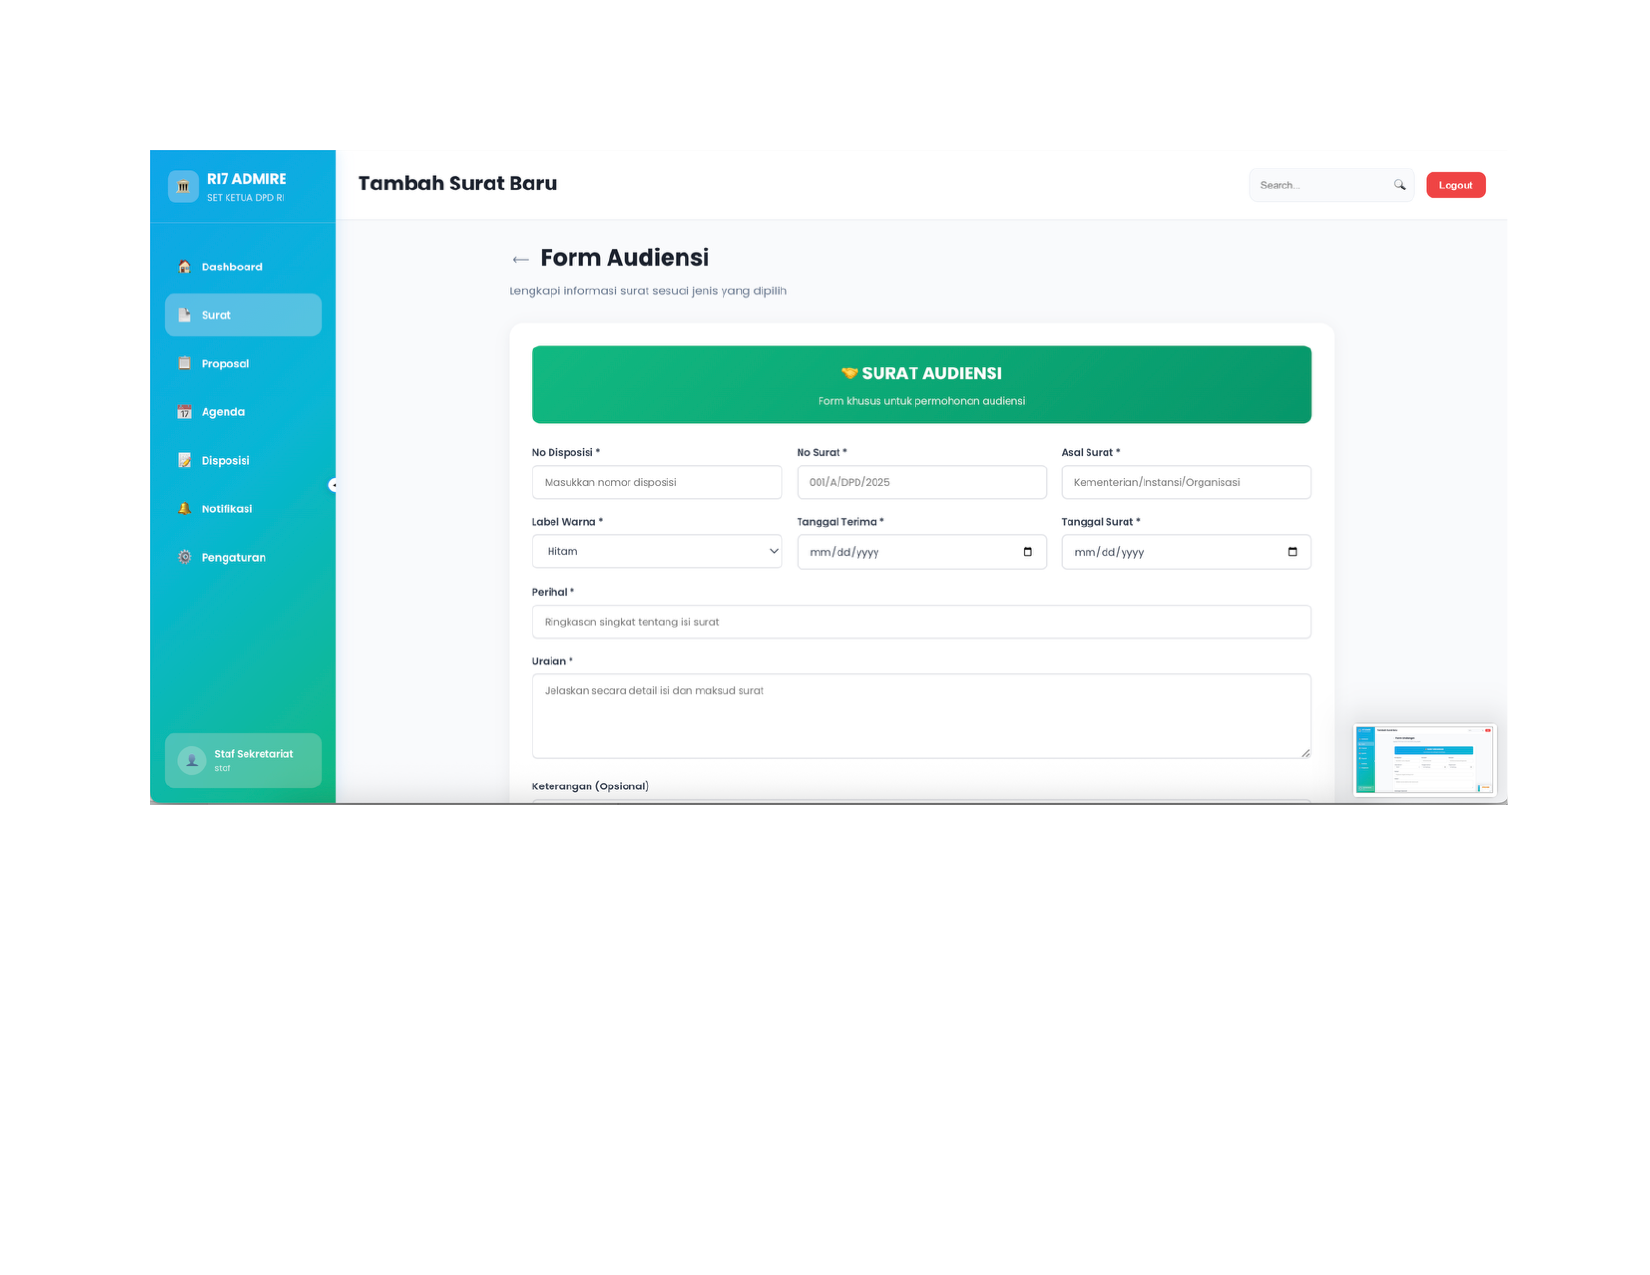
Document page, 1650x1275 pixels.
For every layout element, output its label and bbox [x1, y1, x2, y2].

picture [217, 362, 231, 367]
picture [271, 174, 285, 184]
picture [207, 174, 215, 184]
picture [210, 410, 216, 417]
picture [178, 405, 191, 418]
picture [179, 357, 190, 370]
picture [150, 150, 1508, 805]
picture [231, 360, 248, 368]
picture [218, 263, 228, 270]
picture [208, 264, 215, 270]
picture [232, 174, 268, 184]
picture [235, 264, 245, 270]
picture [179, 260, 190, 273]
picture [168, 171, 199, 202]
picture [218, 173, 227, 184]
